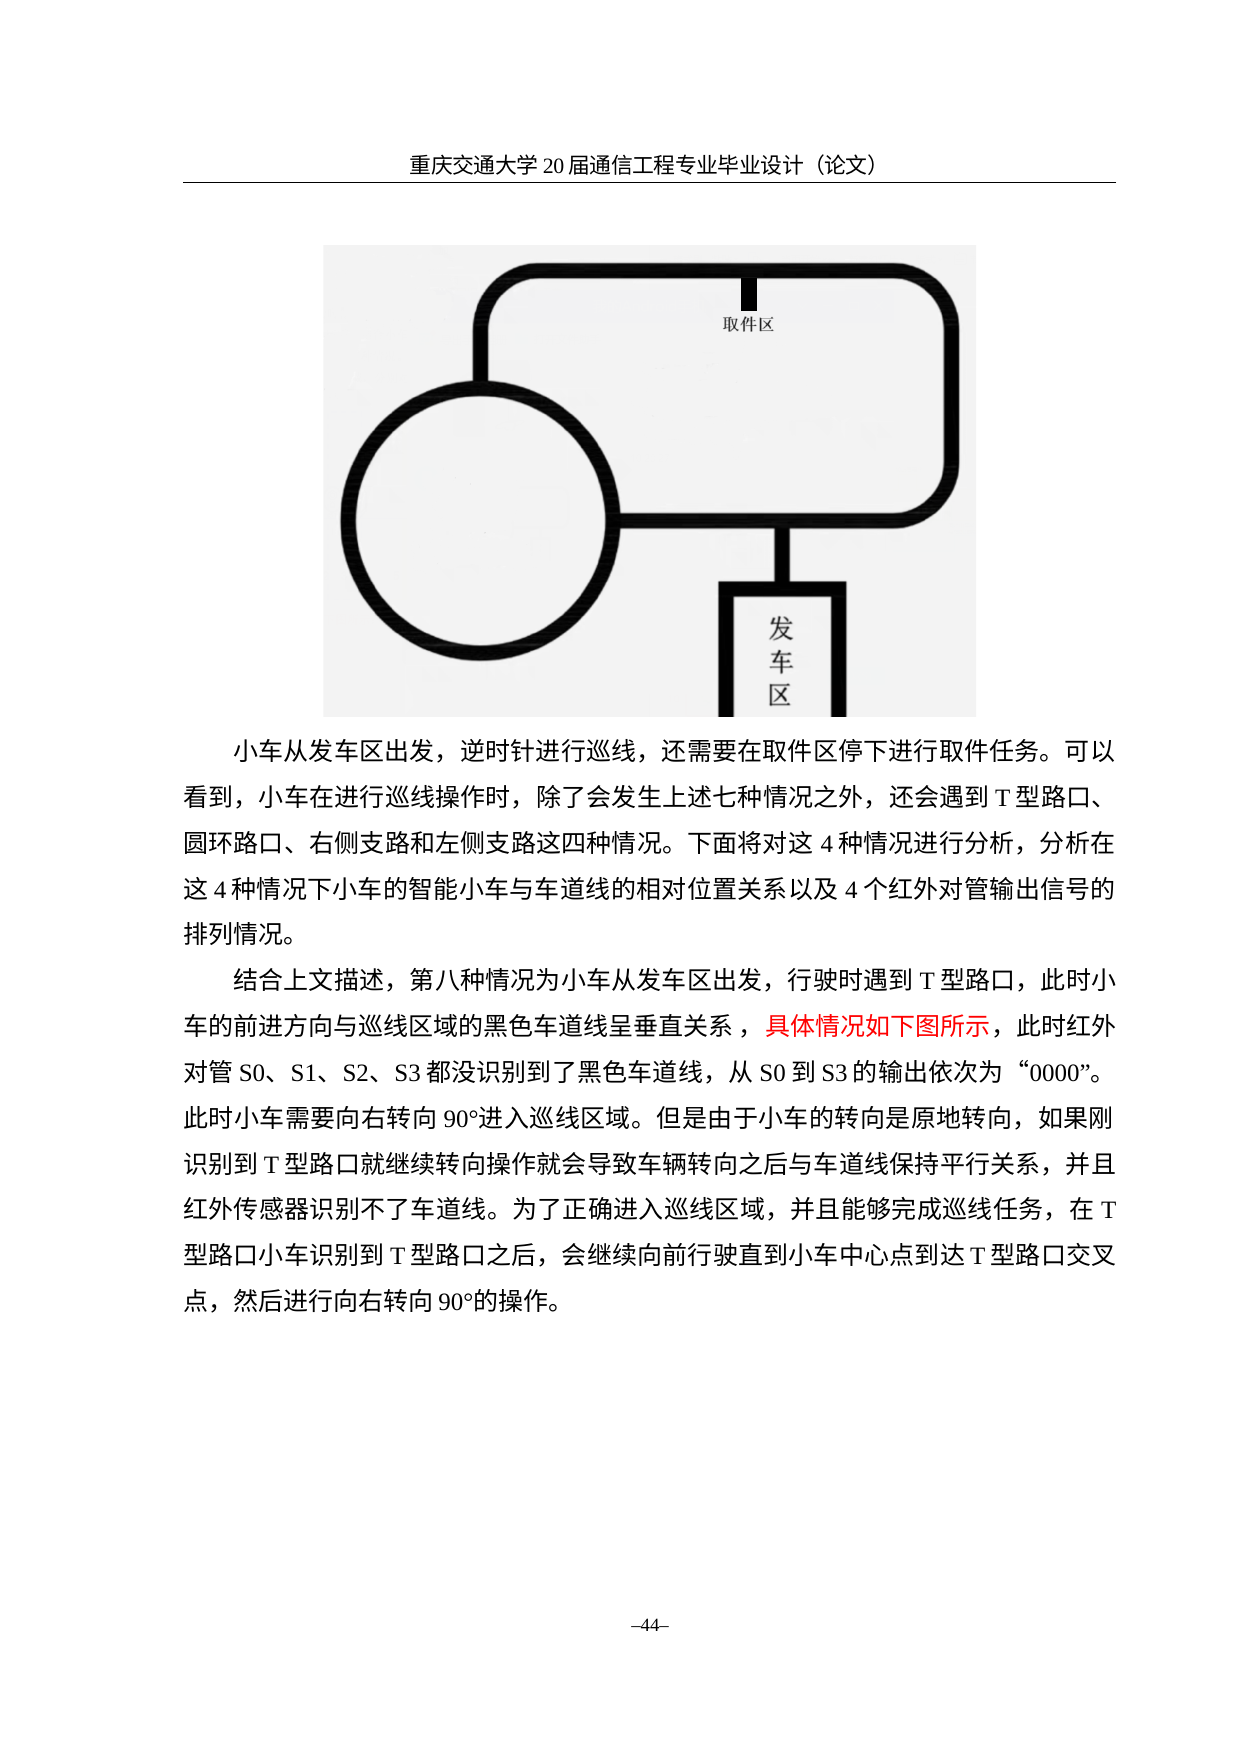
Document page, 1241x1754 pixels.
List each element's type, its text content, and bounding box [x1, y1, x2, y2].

picture [323, 245, 977, 717]
text 小车从发车区出发，逆时针进行巡线，还需要在取件区停下进行取件任务。可以看到，小车在进行巡线操作时，除了会发生上述七种情况之外，还会遇到T型路口、圆环路口、右侧支路和左侧支路这四种情况。下面将对这4种情况进行分析，分析在这4种情况下小车的智能小车与车道线的相对位置关系以及4个红外对管输出信号的排列情况。 [183, 724, 1116, 953]
text 结合上文描述，第八种情况为小车从发车区出发，行驶时遇到T型路口，此时小车的前进方向与巡线区域的黑色车道线呈垂直关系 ，具体情况如下图所示，此时红外对管S0、S1、S2、S3都没识别到了黑色车道线，从S0到S3的输出依次为“0000”。此时小车需要向右转向90°进入巡线区域。但是由于小车的转向是原地转向，如果刚识别到T型路口就继续转向操作就会导致车辆转向之后与车道线保持平行关系，并且红外传感器识别不了车道线。为了正确进入巡线区域，并且能够完成巡线任务，在T型路口小车识别到T型路口之后，会继续向前行驶直到小车中心点到达T型路口交叉点，然后进行向右转向90°的操作。 [183, 953, 1116, 1320]
